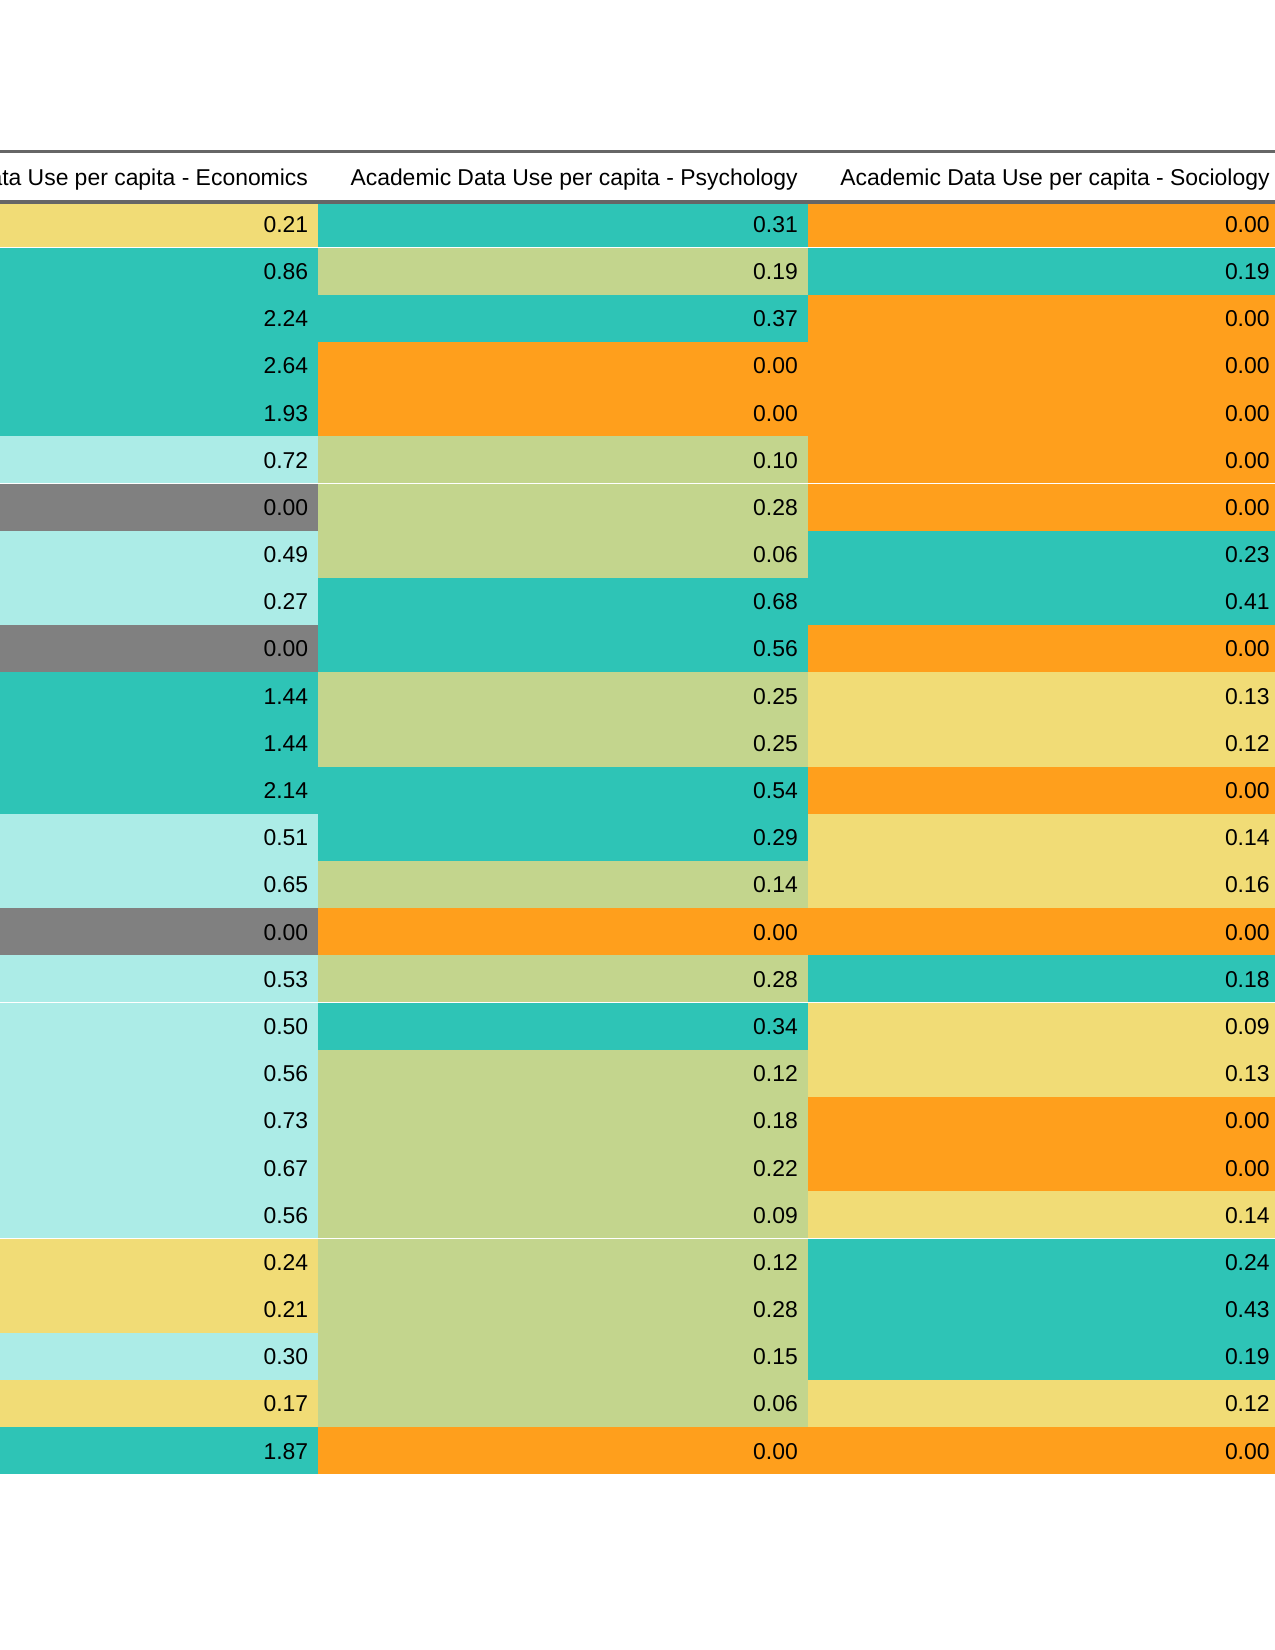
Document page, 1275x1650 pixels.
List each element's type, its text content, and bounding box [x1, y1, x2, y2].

table_cell 1.87 [0, 1427, 318, 1474]
table_cell 0.24 [0, 1239, 318, 1286]
table_cell 0.12 [808, 719, 1275, 767]
table_cell 0.00 [0, 908, 318, 955]
table_cell 0.19 [318, 248, 808, 295]
table_cell 0.14 [318, 861, 808, 908]
table_cell 0.22 [318, 1144, 808, 1191]
table_header Academic Data Use per capita - Economics [0, 153, 318, 200]
table_cell 0.28 [318, 1286, 808, 1333]
table_cell 0.86 [0, 248, 318, 295]
table_cell 0.50 [0, 1003, 318, 1050]
table_cell 0.56 [318, 625, 808, 672]
table_cell 0.65 [0, 861, 318, 908]
table_cell 0.27 [0, 578, 318, 625]
table_cell 0.00 [318, 908, 808, 955]
table_cell 0.28 [318, 955, 808, 1002]
table_cell 0.67 [0, 1144, 318, 1191]
table_cell 0.14 [808, 814, 1275, 861]
table_cell 0.00 [808, 625, 1275, 672]
table_cell 0.16 [808, 861, 1275, 908]
table_cell 2.14 [0, 767, 318, 814]
table_cell 2.64 [0, 342, 318, 389]
table_cell 0.00 [808, 436, 1275, 483]
table_cell 0.14 [808, 1191, 1275, 1238]
table_cell 0.51 [0, 814, 318, 861]
table_cell 1.93 [0, 389, 318, 436]
table_cell 0.13 [808, 1050, 1275, 1097]
table_cell 0.29 [318, 814, 808, 861]
table_cell 1.44 [0, 672, 318, 719]
table_cell 0.00 [318, 1427, 808, 1474]
table_header Academic Data Use per capita - Sociology [808, 153, 1275, 200]
table_cell 0.00 [808, 1097, 1275, 1144]
table_cell 0.00 [808, 389, 1275, 436]
table_cell 0.00 [0, 625, 318, 672]
table_cell 0.12 [318, 1050, 808, 1097]
table_cell 0.00 [808, 484, 1275, 531]
table_cell 0.17 [0, 1380, 318, 1427]
table_cell 0.00 [808, 342, 1275, 389]
table_cell 0.34 [318, 1003, 808, 1050]
table_cell 0.56 [0, 1191, 318, 1238]
table_cell 0.53 [0, 955, 318, 1002]
table_cell 0.31 [318, 204, 808, 247]
table_cell 0.18 [318, 1097, 808, 1144]
table_cell 0.41 [808, 578, 1275, 625]
table_cell 0.72 [0, 436, 318, 483]
table_cell 2.24 [0, 295, 318, 342]
table_cell 0.00 [808, 204, 1275, 247]
table_cell 0.13 [808, 672, 1275, 719]
table_cell 0.06 [318, 531, 808, 578]
table_cell 0.56 [0, 1050, 318, 1097]
table_cell 0.00 [808, 908, 1275, 955]
table_cell 0.43 [808, 1286, 1275, 1333]
table_cell 0.24 [808, 1239, 1275, 1286]
table_cell 0.00 [318, 342, 808, 389]
table_cell 0.00 [808, 1144, 1275, 1191]
table_cell 0.21 [0, 204, 318, 247]
table_cell 0.09 [318, 1191, 808, 1238]
table_cell 0.06 [318, 1380, 808, 1427]
table_cell 1.44 [0, 719, 318, 767]
table_cell 0.09 [808, 1003, 1275, 1050]
table_cell 0.15 [318, 1333, 808, 1380]
table_cell 0.00 [808, 1427, 1275, 1474]
table_cell 0.25 [318, 719, 808, 767]
table_cell 0.37 [318, 295, 808, 342]
table_cell 0.19 [808, 248, 1275, 295]
table_cell 0.23 [808, 531, 1275, 578]
table_header Academic Data Use per capita - Psychology [318, 153, 808, 200]
table_cell 0.12 [318, 1239, 808, 1286]
table_cell 0.00 [808, 767, 1275, 814]
table_cell 0.12 [808, 1380, 1275, 1427]
table_cell 0.54 [318, 767, 808, 814]
table_cell 0.25 [318, 672, 808, 719]
table_cell 0.00 [318, 389, 808, 436]
table_cell 0.19 [808, 1333, 1275, 1380]
table_cell 0.49 [0, 531, 318, 578]
table_cell 0.21 [0, 1286, 318, 1333]
table_cell 0.73 [0, 1097, 318, 1144]
table_cell 0.30 [0, 1333, 318, 1380]
table_cell 0.00 [808, 295, 1275, 342]
table_cell 0.28 [318, 484, 808, 531]
table_cell 0.10 [318, 436, 808, 483]
table_cell 0.68 [318, 578, 808, 625]
table_cell 0.18 [808, 955, 1275, 1002]
table_cell 0.00 [0, 484, 318, 531]
